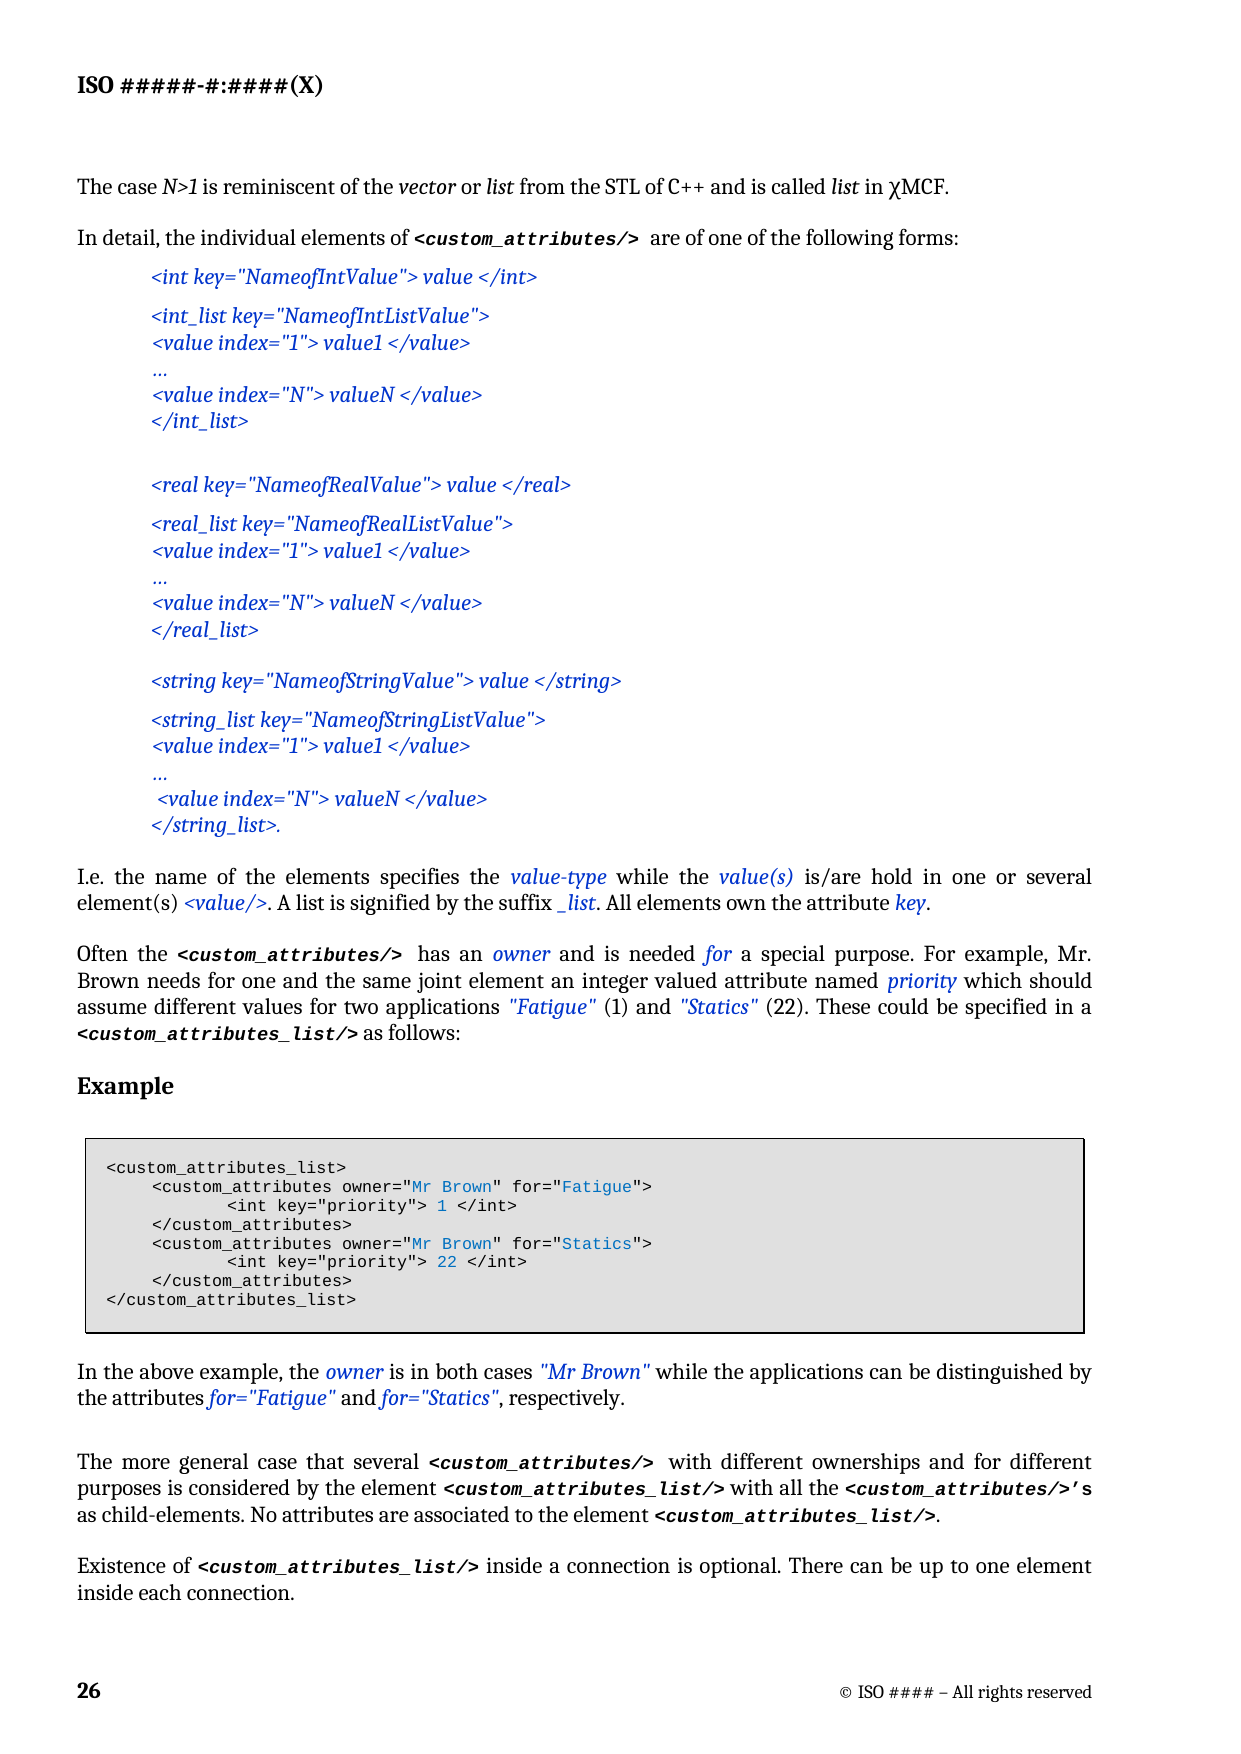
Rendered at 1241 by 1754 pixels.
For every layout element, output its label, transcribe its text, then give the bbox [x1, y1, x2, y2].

text </custom_attributes> [86, 1270, 1083, 1289]
text <value index="1"> value1 </value> [151, 329, 1092, 356]
text </real_list> [151, 616, 1092, 643]
text <int key="NameofIntValue"> value </int> [151, 264, 1092, 290]
text <real key="NameofRealValue"> value </real> [151, 472, 1092, 498]
text Often the <custom_attributes/> has an owner and is needed for a special purpose. For example, Mr. Brown needs for one and the same joint element an integer valued attribute named priority which should assume different values for two applications "Fatigue" (1) and "Statics" (22). These could be specified in a <custom_attributes_list/> as follows: [77, 941, 1092, 1047]
text Example [77, 1072, 1092, 1100]
text In the above example, the owner is in both cases "Mr Brown" while the applications can be distinguished by the attributes for="Fatigue" and for="Statics", respectively. [77, 1359, 1092, 1411]
text </custom_attributes> [86, 1213, 1083, 1232]
text <value index="N"> valueN </value> [151, 786, 1092, 812]
text </int_list> [151, 408, 1092, 435]
text … [151, 759, 1092, 786]
text The case N>1 is reminiscent of the vector or list from the STL of C++ and is called list in χMCF. [77, 174, 1092, 200]
text … [151, 564, 1092, 590]
text <custom_attributes owner="Mr Brown" for="Statics"> [86, 1232, 1083, 1251]
text <value index="1"> value1 </value> [151, 537, 1092, 564]
text <value index="1"> value1 </value> [151, 733, 1092, 759]
text </custom_attributes_list> [86, 1289, 1083, 1307]
text <string key="NameofStringValue"> value </string> [151, 668, 1092, 694]
text <custom_attributes owner="Mr Brown" for="Fatigue"> [86, 1176, 1083, 1194]
text <value index="N"> valueN </value> [151, 590, 1092, 616]
text <value index="N"> valueN </value> [151, 382, 1092, 408]
text Existence of <custom_attributes_list/> inside a connection is optional. There can be up to one element inside each connection. [77, 1553, 1092, 1606]
text <int key="priority"> 1 </int> [86, 1194, 1083, 1213]
text … [151, 356, 1092, 382]
text In detail, the individual elements of <custom_attributes/> are of one of the following forms: [77, 225, 1092, 252]
text I.e. the name of the elements specifies the value-type while the value(s) is/are hold in one or several element(s) <value/>. A list is signified by the suffix _list. All elements own the attribute key. [77, 863, 1092, 916]
text <real_list key="NameofRealListValue"> [151, 511, 1092, 537]
text <string_list key="NameofStringListValue"> [151, 707, 1092, 733]
text <int_list key="NameofIntListValue"> [151, 303, 1092, 329]
text <custom_attributes_list> [86, 1157, 1083, 1176]
text <int key="priority"> 22 </int> [86, 1251, 1083, 1270]
text </string_list>. [151, 812, 1092, 838]
text The more general case that several <custom_attributes/> with different ownerships and for different purposes is considered by the element <custom_attributes_list/> with all the <custom_attributes/>’s as child-elements. No attributes are associated to the element <custom_attributes_list/>. [77, 1449, 1092, 1528]
